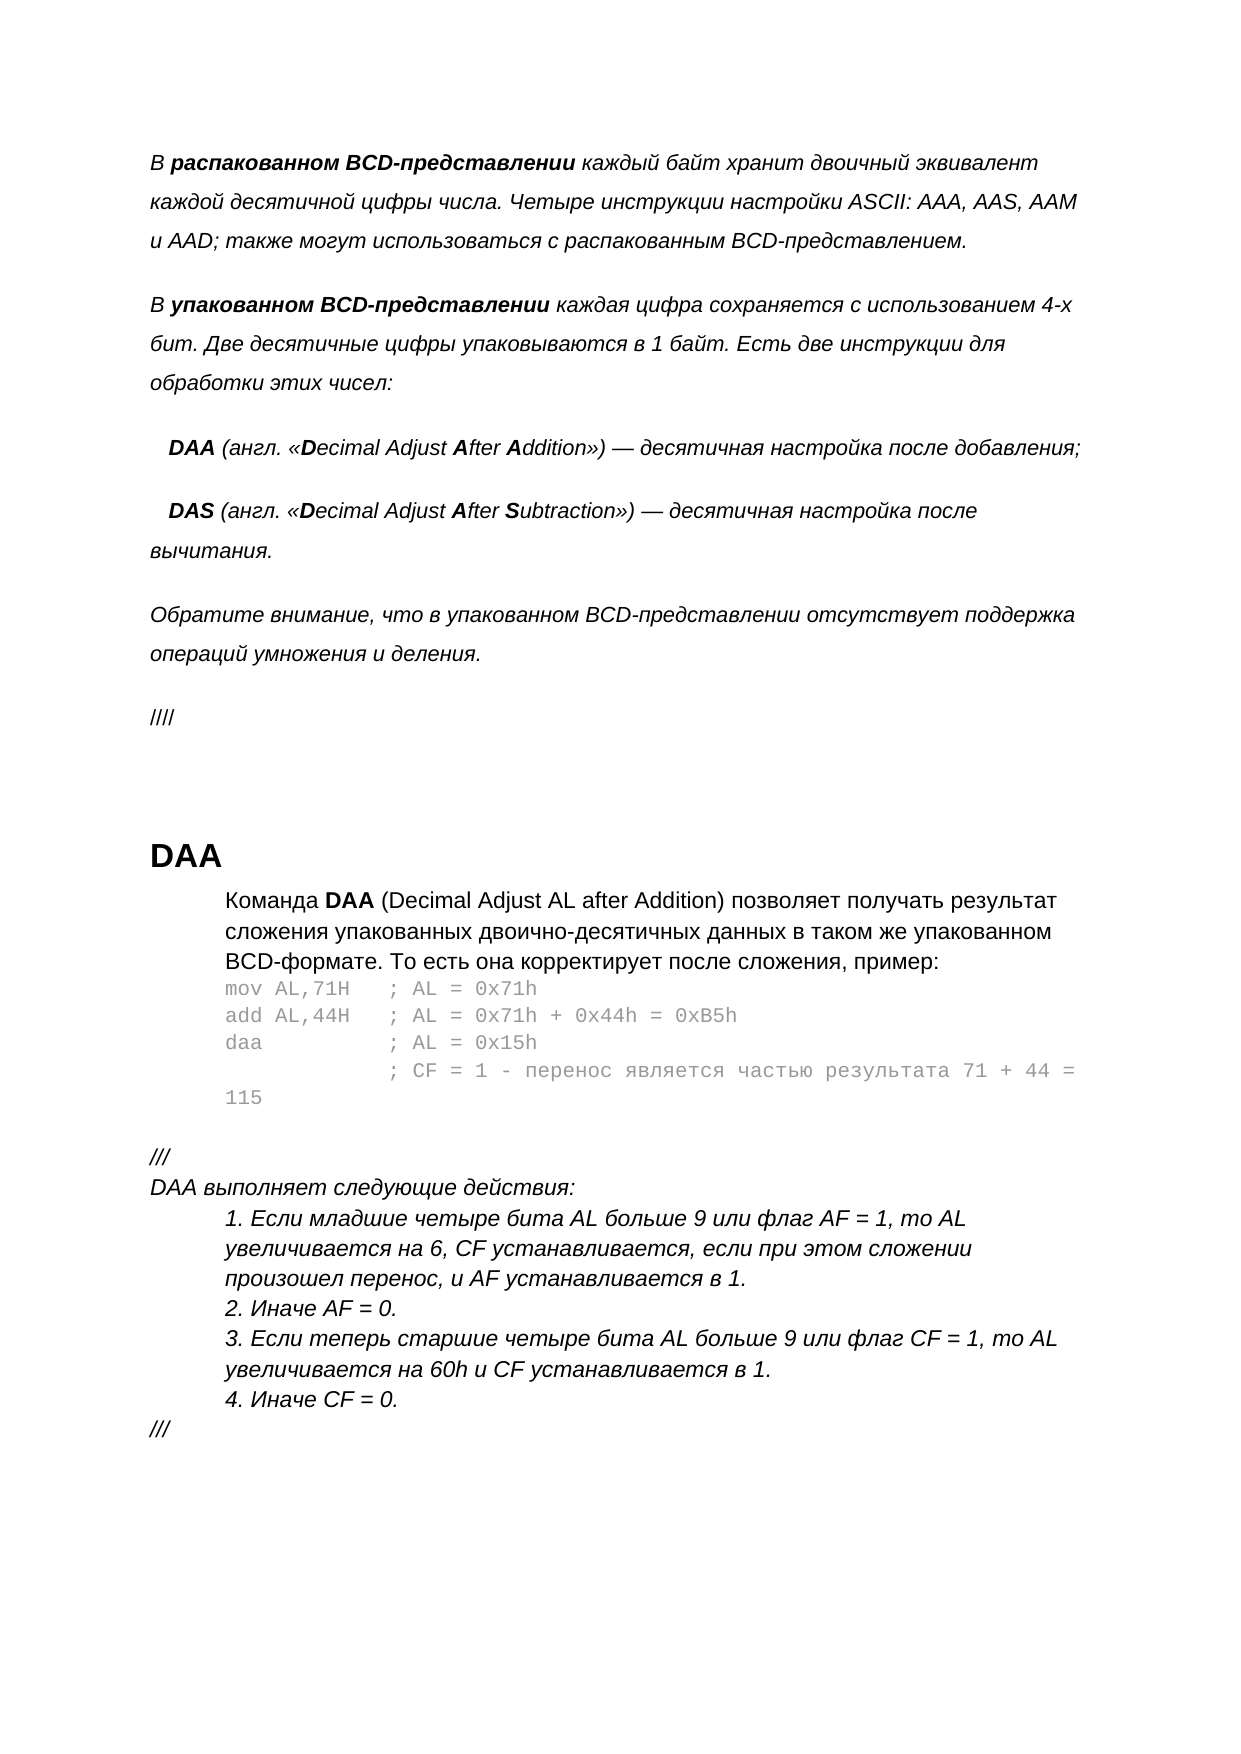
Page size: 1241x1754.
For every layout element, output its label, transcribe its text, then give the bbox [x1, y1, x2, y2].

text Команда DAA (Decimal Adjust AL after Addition) позволяет получать результат сложения упакованных двоично-десятичных данных в таком же упакованном BCD-формате. То есть она корректирует после сложения, пример: [225, 887, 1090, 974]
text DAS (англ. «Decimal Adjust After Subtraction») — десятичная настройка после вычитания. [119, 498, 1090, 563]
text ; CF = 1 - перенос является частью результата 71 + 44 = 115 [225, 1059, 1090, 1110]
text В распакованном BCD-представлении каждый байт хранит двоичный эквивалент каждой десятичной цифры числа. Четыре инструкции настройки ASCII: AAA, AAS, AAM и AAD; также могут использоваться с распакованным BCD-представлением. [150, 150, 1090, 253]
text daa ; AL = 0x15h [225, 1032, 1090, 1056]
text /// [150, 1416, 1090, 1442]
text В упакованном BCD-представлении каждая цифра сохраняется с использованием 4-х бит. Две десятичные цифры упаковываются в 1 байт. Есть две инструкции для обработки этих чисел: [150, 292, 1090, 396]
text 1. Если младшие четыре бита AL больше 9 или флаг AF = 1, то AL увеличивается на 6, CF устанавливается, если при этом сложении произошел перенос, и AF устанавливается в 1. [225, 1204, 1090, 1291]
text /// [150, 1144, 1090, 1171]
text 3. Если теперь старшие четыре бита AL больше 9 или флаг CF = 1, то AL увеличивается на 60h и CF устанавливается в 1. [225, 1325, 1090, 1382]
text DAA (англ. «Decimal Adjust After Addition») — десятичная настройка после добавления; [119, 434, 1090, 459]
text 2. Иначе AF = 0. [225, 1295, 1090, 1322]
text 4. Иначе CF = 0. [225, 1386, 1090, 1412]
text mov AL,71H ; AL = 0x71h [225, 978, 1090, 1002]
subtitle DAA [150, 836, 1090, 875]
text add AL,44H ; AL = 0x71h + 0x44h = 0xB5h [225, 1005, 1090, 1029]
text DAA выполняет следующие действия: [150, 1174, 1090, 1201]
text //// [150, 705, 1090, 730]
text Обратите внимание, что в упакованном BCD-представлении отсутствует поддержка операций умножения и деления. [150, 602, 1090, 666]
